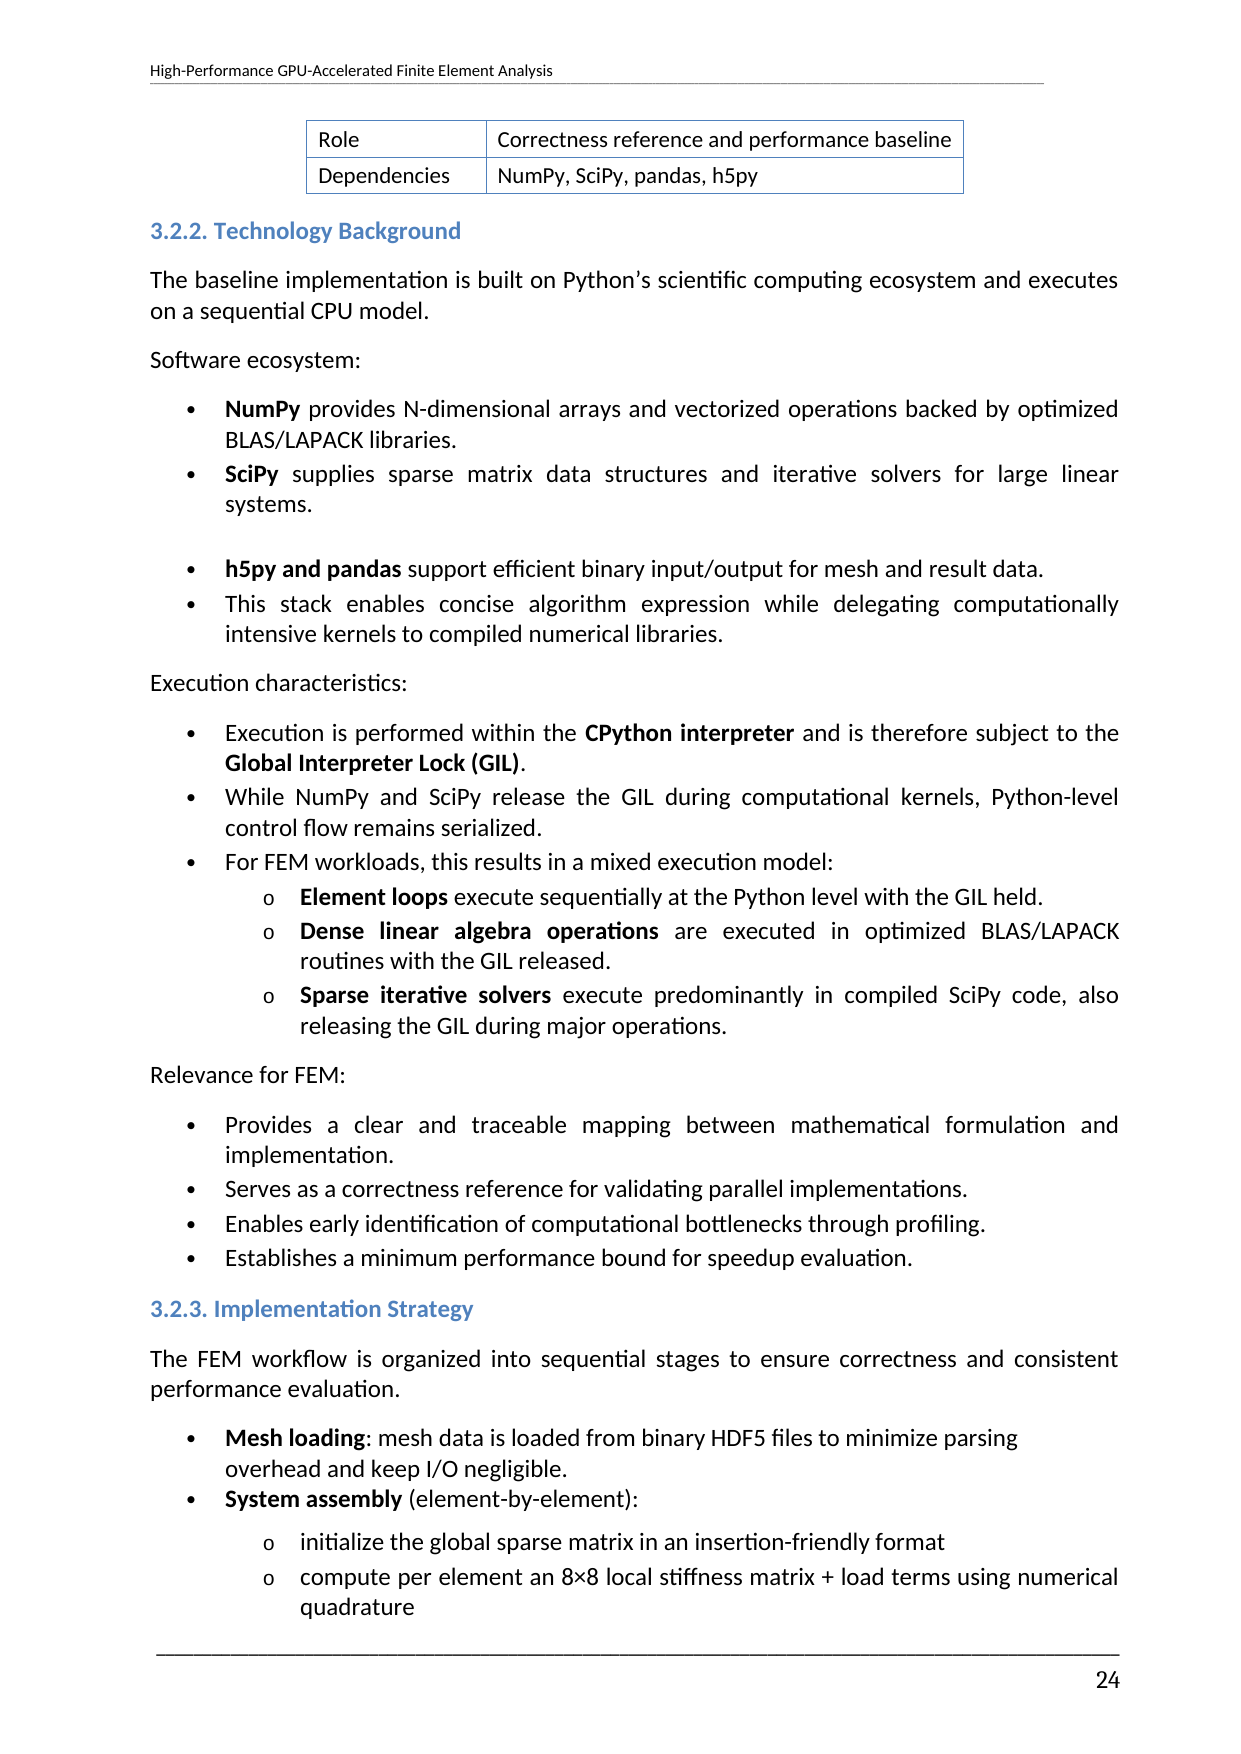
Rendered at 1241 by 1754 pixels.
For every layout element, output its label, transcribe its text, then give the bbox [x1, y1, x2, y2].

text Software ecosystem: [150, 344, 1120, 374]
list This stack enables concise algorithm expression while delegating computationally intensive kernels to compiled numerical libraries. [187, 588, 1120, 649]
list SciPy supplies sparse matrix data structures and iterative solvers for large linear systems. [187, 458, 1120, 550]
list System assembly (element-by-element): [187, 1483, 1120, 1514]
list compute per element an 8×8 local stiffness matrix + load terms using numerical quadrature [262, 1561, 1120, 1622]
text The baseline implementation is built on Python’s scientific computing ecosystem and executes on a sequential CPU model. [150, 264, 1120, 325]
list For FEM workloads, this results in a mixed execution model: [187, 846, 1120, 877]
list While NumPy and SciPy release the GIL during computational kernels, Python-level control flow remains serialized. [187, 782, 1120, 843]
text The FEM workflow is organized into sequential stages to ensure correctness and consistent performance evaluation. [150, 1343, 1120, 1404]
table_cell Role [307, 121, 486, 157]
list Dense linear algebra operations are executed in optimized BLAS/LAPACK routines with the GIL released. [262, 915, 1120, 976]
list h5py and pandas support efficient binary input/output for mesh and result data. [187, 553, 1120, 584]
list Serves as a correctness reference for validating parallel implementations. [187, 1173, 1120, 1204]
text Relevance for FEM: [150, 1059, 1120, 1090]
list Enables early identification of computational bottlenecks through profiling. [187, 1208, 1120, 1238]
list Execution is performed within the CPython interpreter and is therefore subject to the Global Interpreter Lock (GIL). [187, 717, 1120, 778]
list Sparse iterative solvers execute predominantly in compiled SciPy code, also releasing the GIL during major operations. [262, 980, 1120, 1041]
list initialize the global sparse matrix in an insertion-friendly format [262, 1527, 1120, 1557]
table_cell Correctness reference and performance baseline [487, 121, 963, 157]
table_cell Dependencies [307, 158, 486, 193]
subtitle 3.2.3. Implementation Strategy [150, 1293, 1120, 1324]
list Establishes a minimum performance bound for speedup evaluation. [187, 1242, 1120, 1273]
list NumPy provides N-dimensional arrays and vectorized operations backed by optimized BLAS/LAPACK libraries. [187, 393, 1120, 454]
list Mesh loading: mesh data is loaded from binary HDF5 files to minimize parsing overhead and keep I/O negligible. [187, 1422, 1120, 1483]
text Execution characteristics: [150, 667, 1120, 698]
subtitle 3.2.2. Technology Background [150, 215, 1120, 246]
table_cell NumPy, SciPy, pandas, h5py [487, 158, 963, 193]
list Provides a clear and traceable mapping between mathematical formulation and implementation. [187, 1109, 1120, 1170]
list Element loops execute sequentially at the Python level with the GIL held. [262, 881, 1120, 911]
